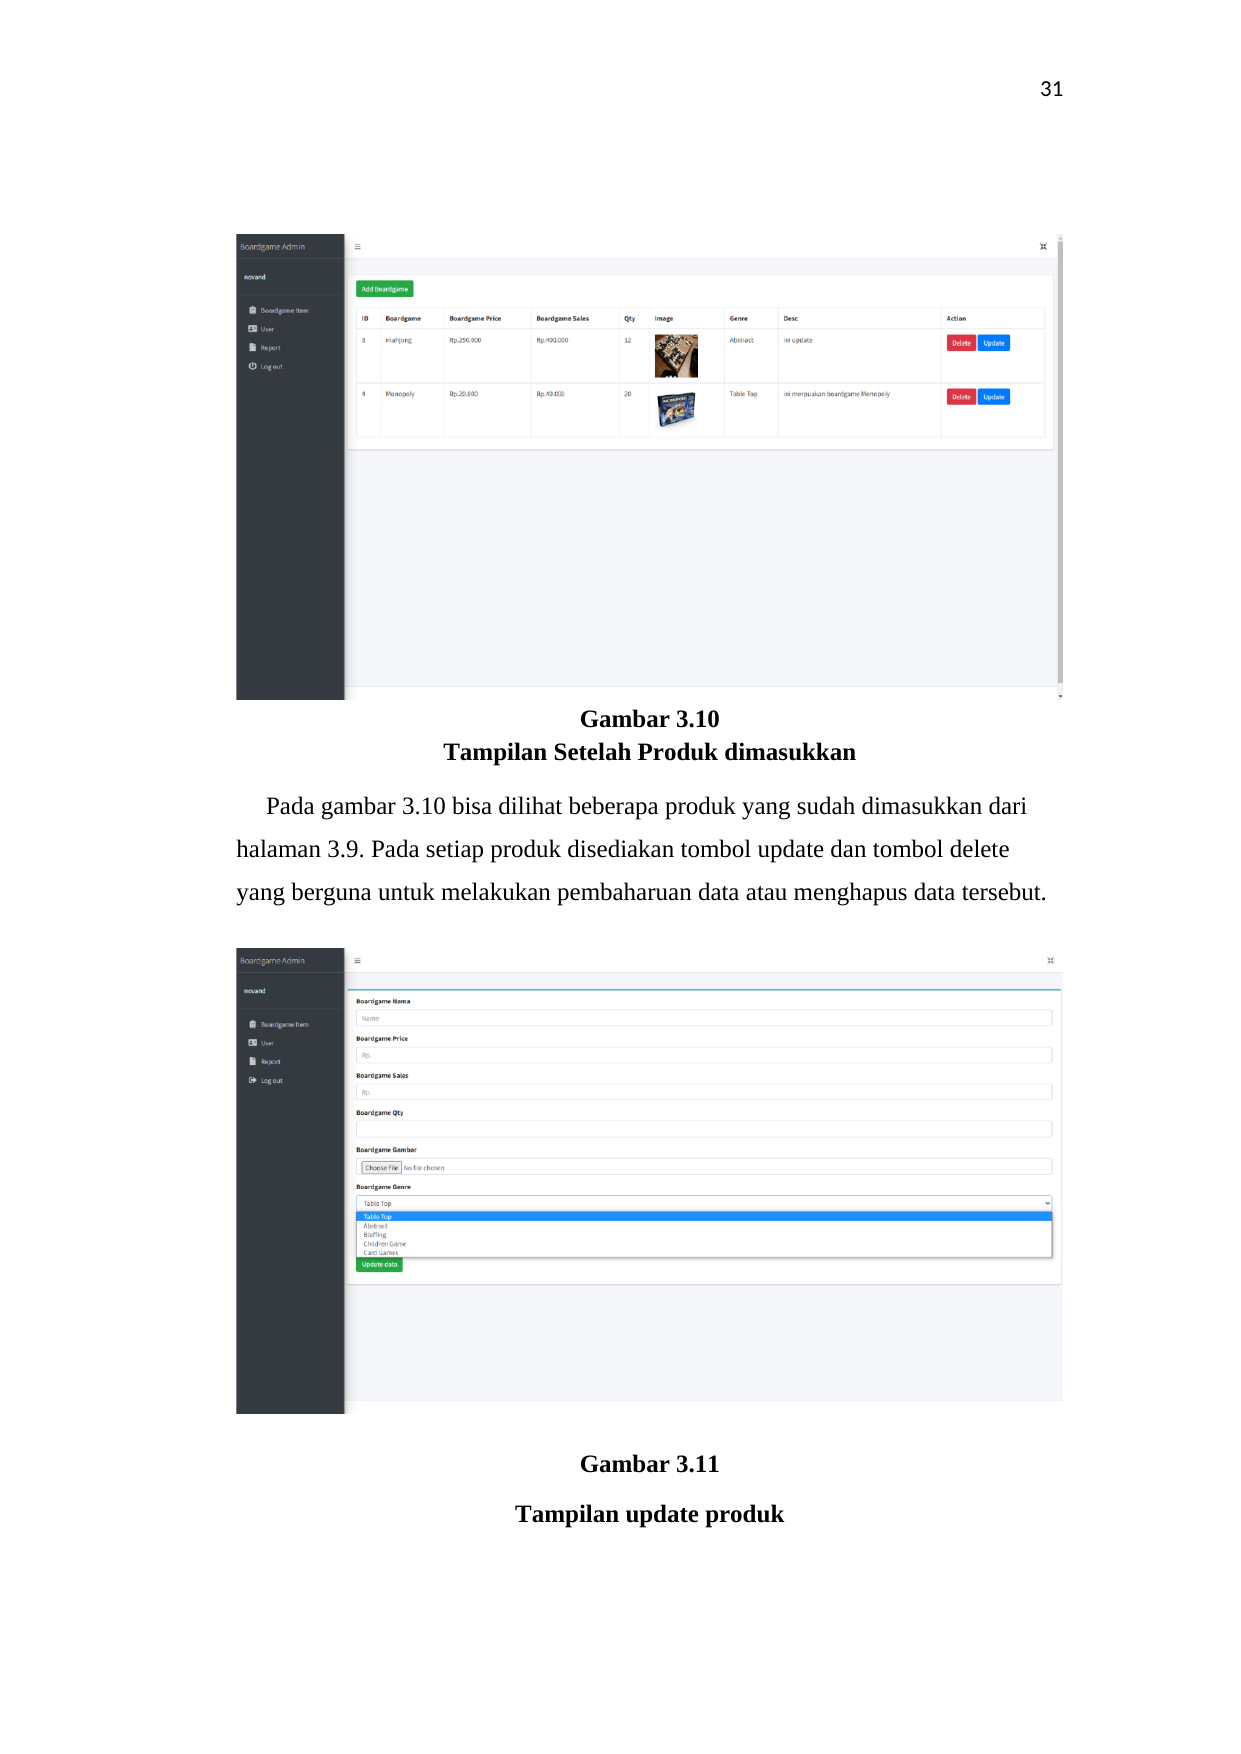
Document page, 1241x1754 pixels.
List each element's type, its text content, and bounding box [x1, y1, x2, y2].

text Pada gambar 3.10 bisa dilihat beberapa produk yang sudah dimasukkan dari halaman 3.9. Pada setiap produk disediakan tombol update dan tombol delete yang berguna untuk melakukan pembaharuan data atau menghapus data tersebut. [236, 791, 1063, 906]
text Gambar 3.11 [236, 1414, 1063, 1478]
picture [236, 234, 1063, 700]
text Gambar 3.10 Tampilan Setelah Produk dimasukkan [236, 700, 1063, 766]
picture [236, 948, 1063, 1414]
text Tampilan update produk [236, 1499, 1063, 1527]
